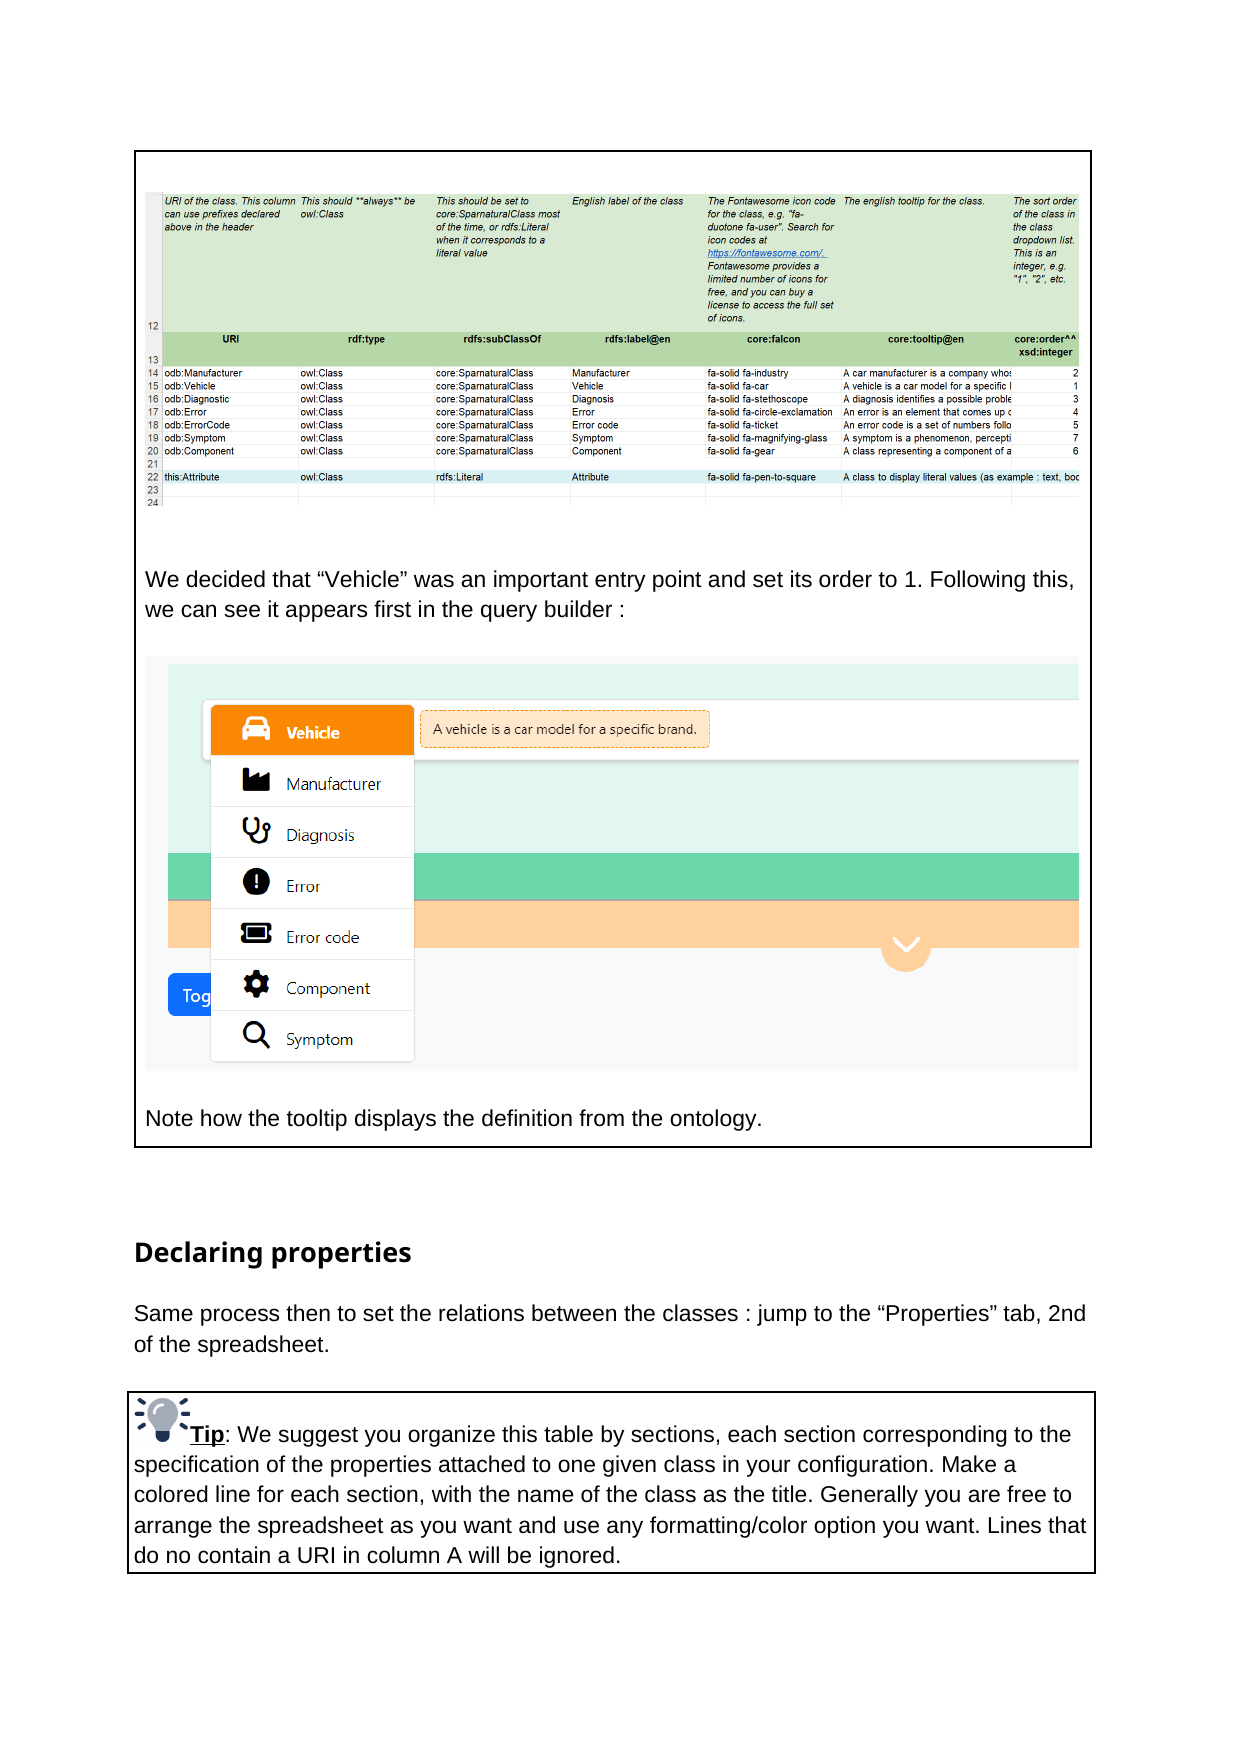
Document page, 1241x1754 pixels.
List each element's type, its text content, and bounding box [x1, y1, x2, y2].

subtitle Declaring properties [133, 1233, 1090, 1270]
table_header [136, 152, 1090, 1146]
picture [133, 1397, 190, 1443]
text Same process then to set the relations between the classes : jump to the “Properties” tab, 2nd of the spreadsheet. [133, 1300, 1090, 1357]
picture [144, 656, 1080, 1071]
text Tip: We suggest you organize this table by sections, each section corresponding to the specification of the properties attached to one given class in your configuration. Make a colored line for each section, with the name of the class as the title. Generally you are free to arrange the spreadsheet as you want and use any formatting/color option you want. Lines that do no contain a URI in column A will be ignored. [129, 1393, 1094, 1572]
picture [144, 192, 1080, 506]
